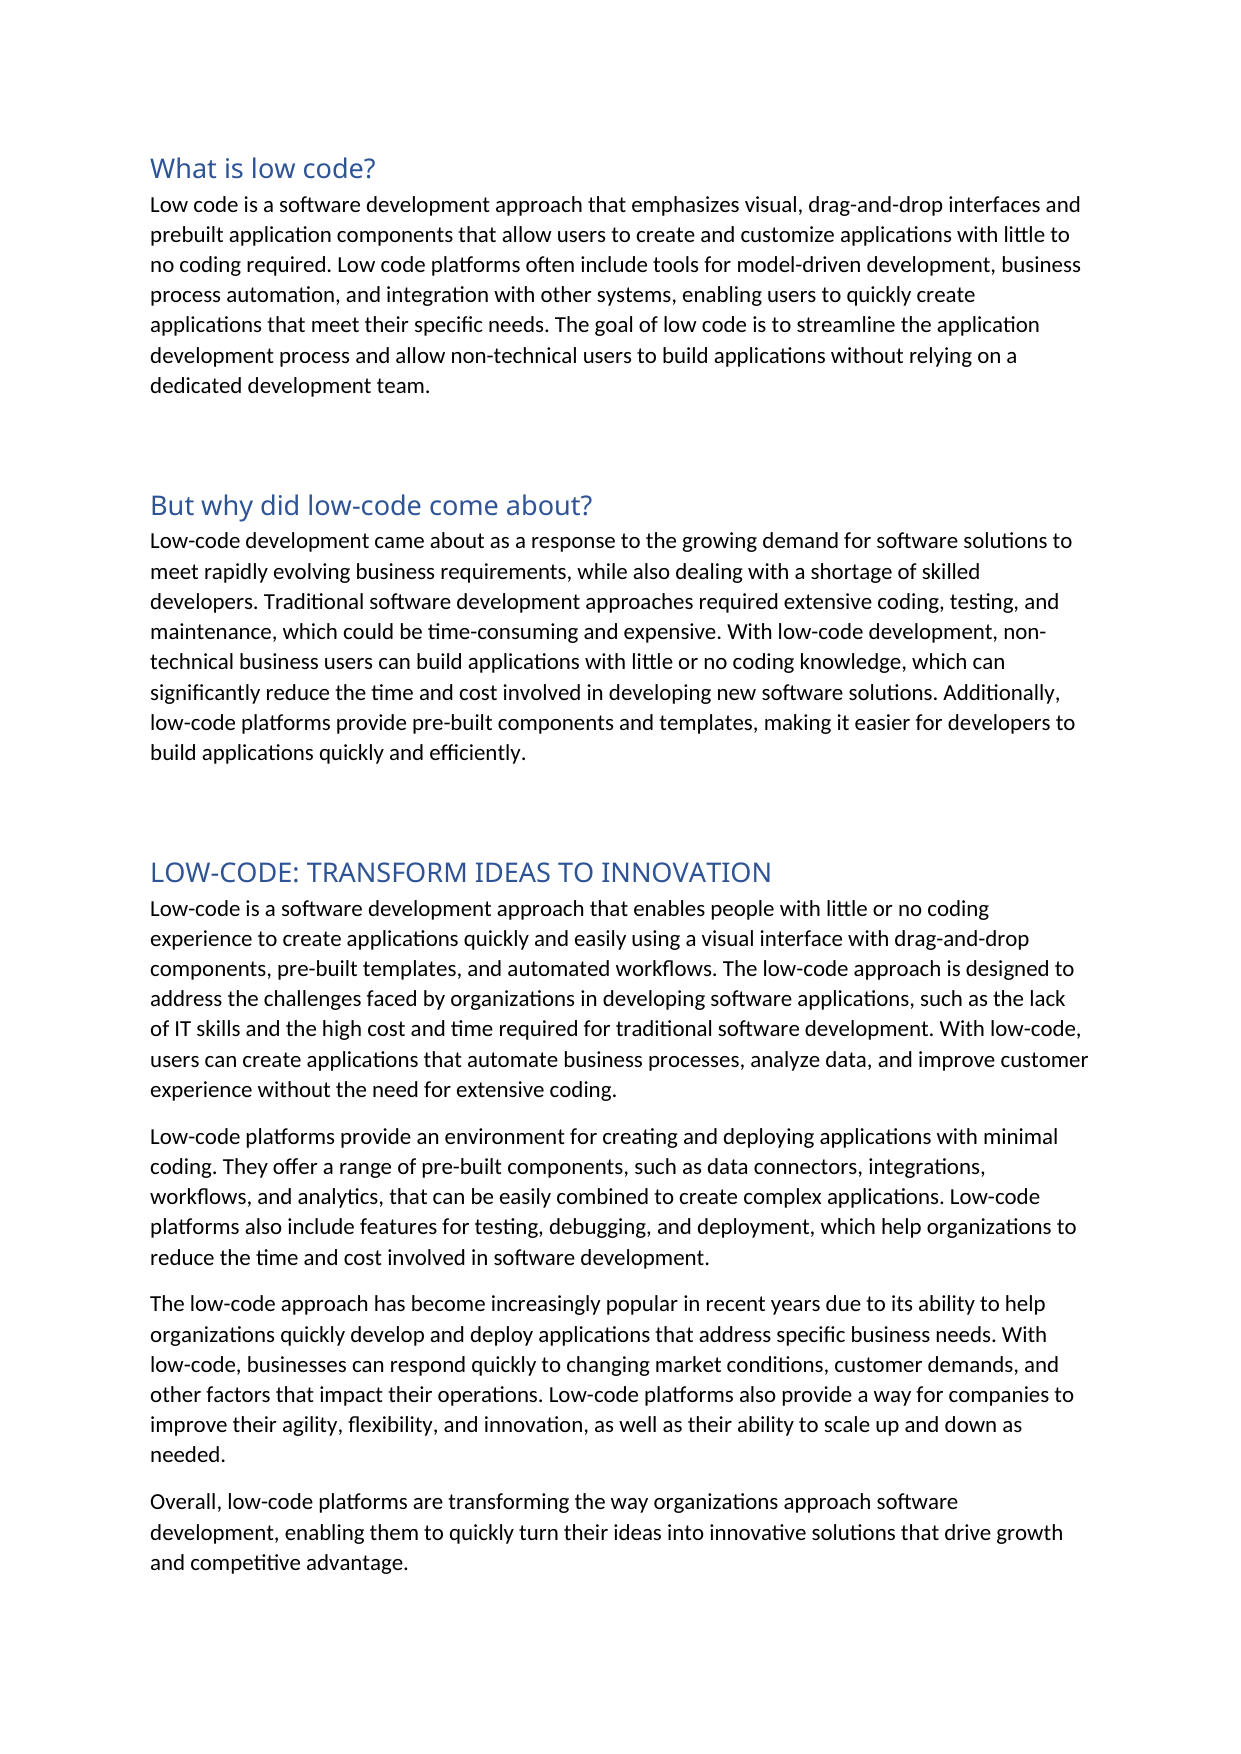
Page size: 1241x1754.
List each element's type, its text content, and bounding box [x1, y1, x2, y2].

subtitle But why did low-code come about? [150, 487, 1090, 524]
text Overall, low-code platforms are transforming the way organizations approach software development, enabling them to quickly turn their ideas into innovative solutions that drive growth and competitive advantage. [150, 1487, 1090, 1576]
text The low-code approach has become increasingly popular in recent years due to its ability to help organizations quickly develop and deploy applications that address specific business needs. With low-code, businesses can respond quickly to changing market conditions, customer demands, and other factors that impact their operations. Low-code platforms also provide a way for companies to improve their agility, flexibility, and innovation, as well as their ability to scale up and down as needed. [150, 1289, 1090, 1469]
subtitle LOW-CODE: TRANSFORM IDEAS TO INNOVATION [150, 854, 1090, 891]
text Low code is a software development approach that emphasizes visual, drag-and-drop interfaces and prebuilt application components that allow users to create and customize applications with little to no coding required. Low code platforms often include tools for model-driven development, business process automation, and integration with other systems, enabling users to quickly create applications that meet their specific needs. The goal of low code is to streamline the application development process and allow non-technical users to build applications without relying on a dedicated development team. [150, 190, 1090, 399]
text Low-code is a software development approach that enables people with little or no coding experience to create applications quickly and easily using a visual interface with drag-and-drop components, pre-built templates, and automated workflows. The low-code approach is designed to address the challenges faced by organizations in developing software applications, such as the lack of IT skills and the high cost and time required for traditional software development. With low-code, users can create applications that automate business processes, analyze data, and improve customer experience without the need for extensive coding. [150, 894, 1090, 1103]
subtitle What is low code? [150, 150, 1090, 187]
text Low-code development came about as a response to the growing demand for software solutions to meet rapidly evolving business requirements, while also dealing with a shortage of skilled developers. Traditional software development approaches required extensive coding, testing, and maintenance, which could be time-consuming and expensive. With low-code development, non-technical business users can build applications with little or no coding knowledge, which can significantly reduce the time and cost involved in developing new software solutions. Additionally, low-code platforms provide pre-built components and templates, making it easier for developers to build applications quickly and efficiently. [150, 527, 1090, 766]
text Low-code platforms provide an environment for creating and deploying applications with minimal coding. They offer a range of pre-built components, such as data connectors, integrations, workflows, and analytics, that can be easily combined to create complex applications. Low-code platforms also include features for testing, debugging, and deployment, which help organizations to reduce the time and cost involved in software development. [150, 1122, 1090, 1271]
